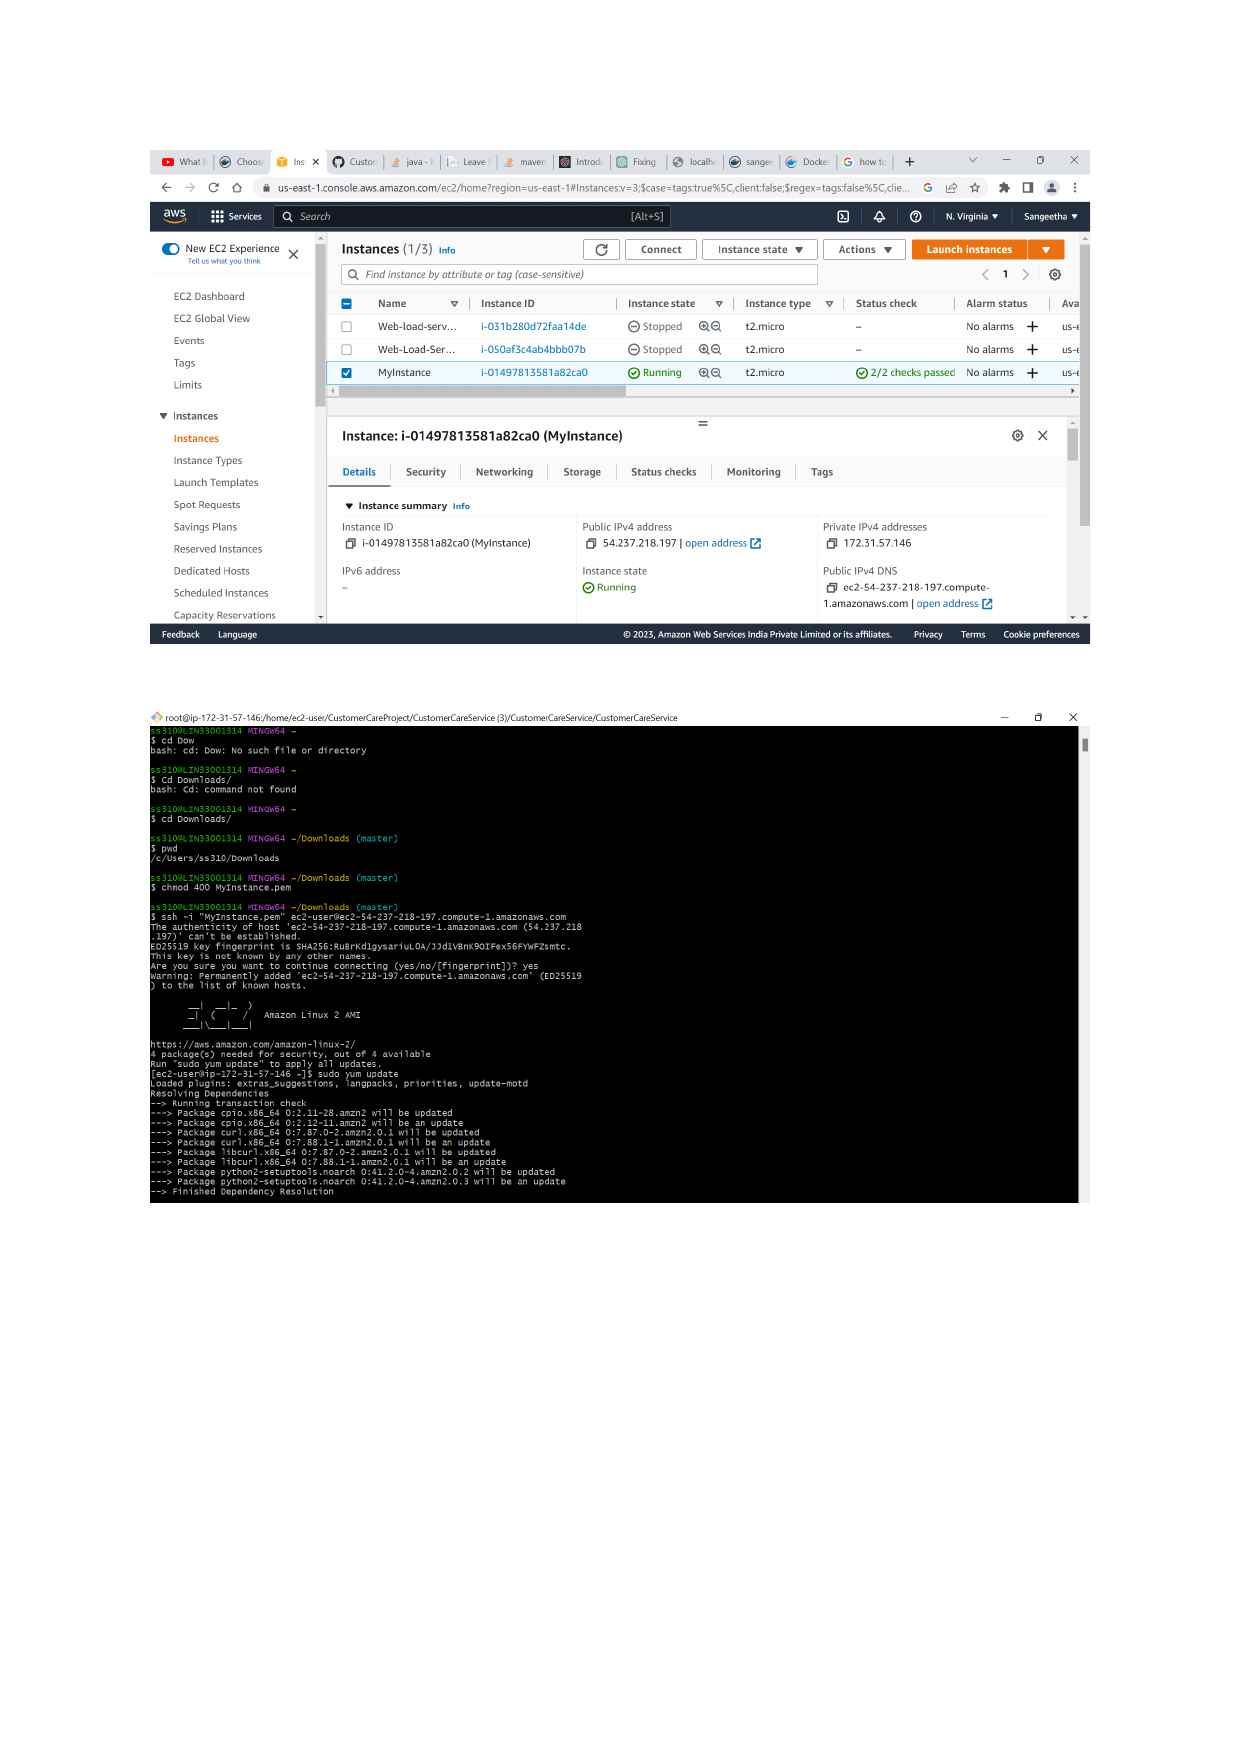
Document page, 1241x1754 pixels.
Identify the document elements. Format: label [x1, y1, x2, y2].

picture [150, 150, 1091, 644]
picture [150, 709, 1091, 1203]
